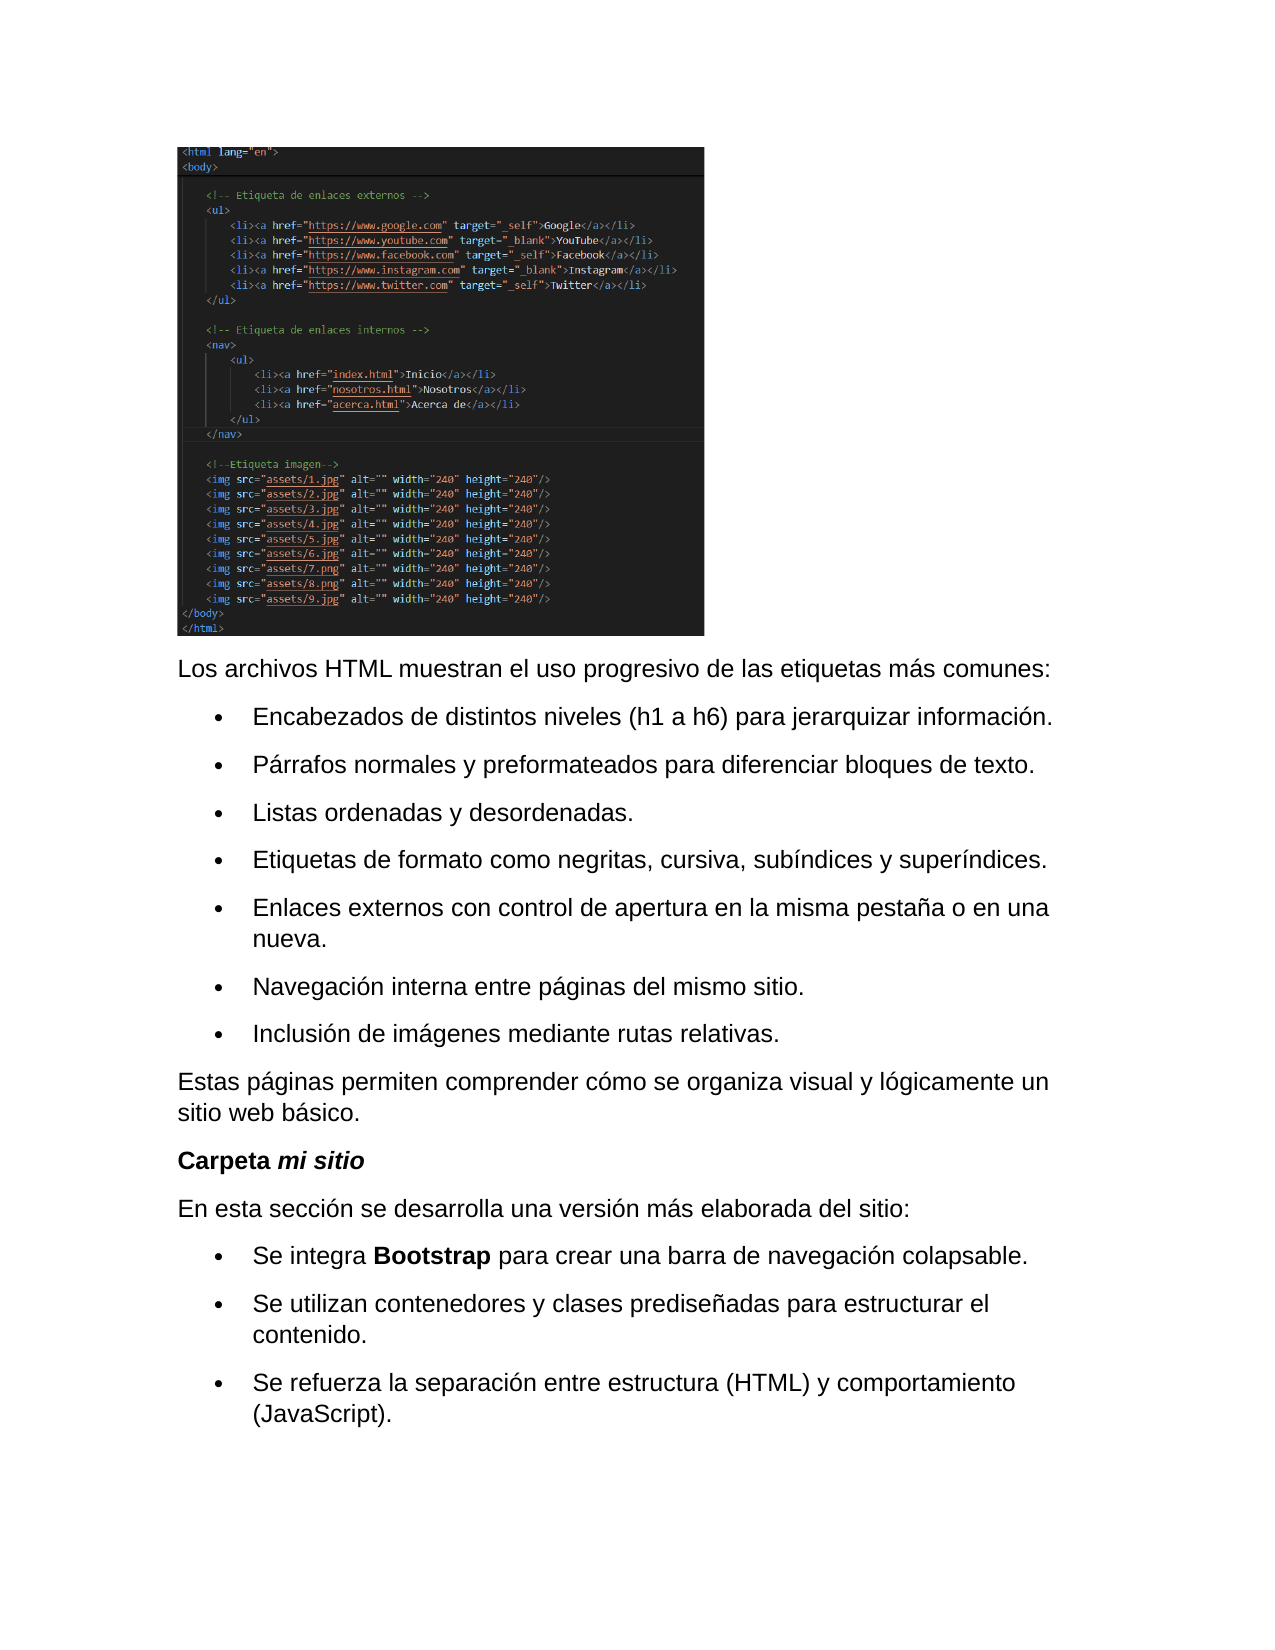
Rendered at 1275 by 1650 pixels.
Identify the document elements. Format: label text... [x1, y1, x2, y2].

list Se integra Bootstrap para crear una barra de navegación colapsable. [215, 1241, 1098, 1270]
list Enlaces externos con control de apertura en la misma pestaña o en una nueva. [215, 893, 1098, 953]
list Se utilizan contenedores y clases prediseñadas para estructurar el contenido. [215, 1289, 1098, 1349]
list Se refuerza la separación entre estructura (HTML) y comportamiento (JavaScript). [215, 1368, 1098, 1428]
list Encabezados de distintos niveles (h1 a h6) para jerarquizar información. [215, 702, 1098, 731]
text Los archivos HTML muestran el uso progresivo de las etiquetas más comunes: [177, 654, 1098, 683]
list Inclusión de imágenes mediante rutas relativas. [215, 1019, 1098, 1048]
list Navegación interna entre páginas del mismo sitio. [215, 972, 1098, 1001]
list Etiquetas de formato como negritas, cursiva, subíndices y superíndices. [215, 845, 1098, 874]
picture [177, 147, 705, 636]
list Párrafos normales y preformateados para diferenciar bloques de texto. [215, 750, 1098, 779]
list Listas ordenadas y desordenadas. [215, 798, 1098, 826]
text En esta sección se desarrolla una versión más elaborada del sitio: [177, 1194, 1098, 1222]
text Carpeta mi sitio [177, 1146, 1098, 1175]
text Estas páginas permiten comprender cómo se organiza visual y lógicamente un sitio web básico. [177, 1067, 1098, 1127]
